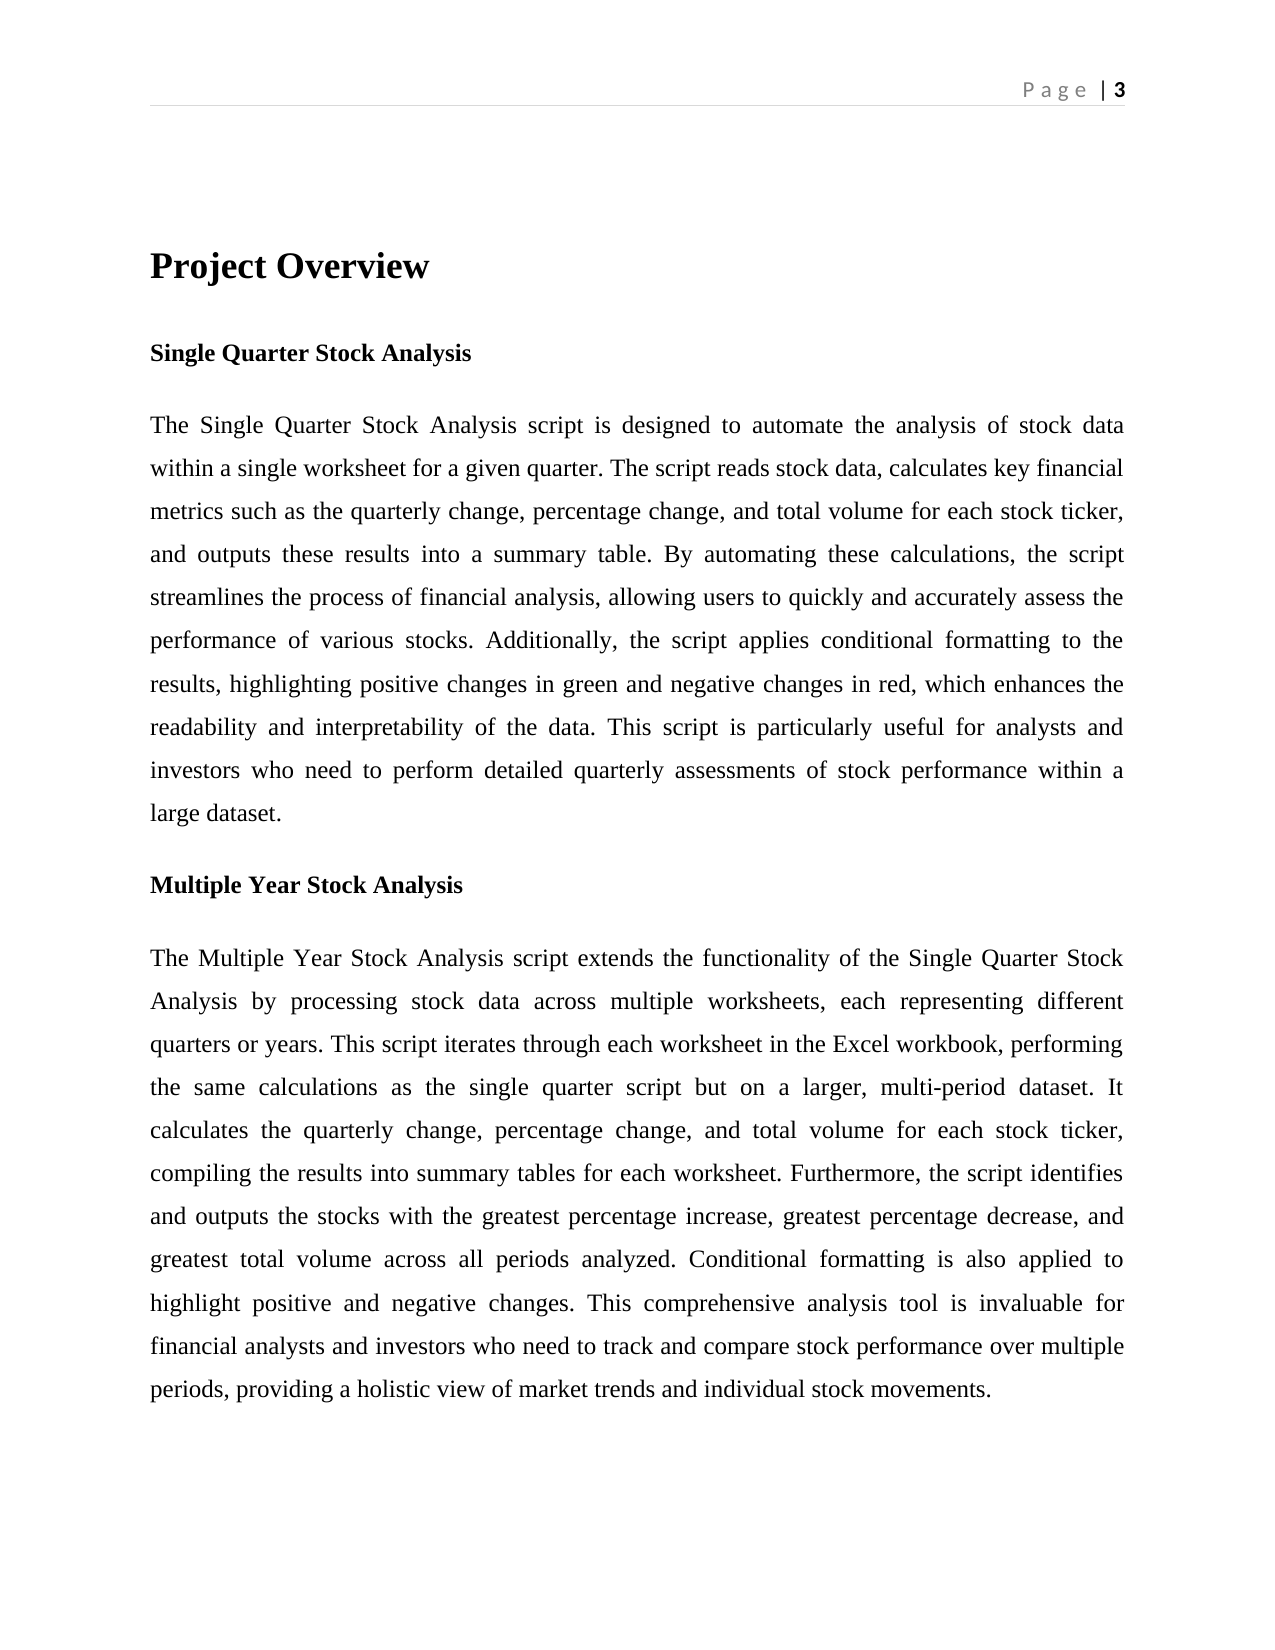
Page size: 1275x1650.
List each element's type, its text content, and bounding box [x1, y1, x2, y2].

text The Single Quarter Stock Analysis script is designed to automate the analysis of stock data within a single worksheet for a given quarter. The script reads stock data, calculates key financial metrics such as the quarterly change, percentage change, and total volume for each stock ticker, and outputs these results into a summary table. By automating these calculations, the script streamlines the process of financial analysis, allowing users to quickly and accurately assess the performance of various stocks. Additionally, the script applies conditional formatting to the results, highlighting positive changes in green and negative changes in red, which enhances the readability and interpretability of the data. This script is particularly useful for analysts and investors who need to perform detailed quarterly assessments of stock performance within a large dataset. [150, 410, 1125, 827]
text The Multiple Year Stock Analysis script extends the functionality of the Single Quarter Stock Analysis by processing stock data across multiple worksheets, each representing different quarters or years. This script iterates through each worksheet in the Excel workbook, performing the same calculations as the single quarter script but on a larger, multi-period dataset. It calculates the quarterly change, percentage change, and total volume for each stock ticker, compiling the results into summary tables for each worksheet. Furthermore, the script identifies and outputs the stocks with the greatest percentage increase, greatest percentage decrease, and greatest total volume across all periods analyzed. Conditional formatting is also applied to highlight positive and negative changes. This comprehensive analysis tool is invaluable for financial analysts and investors who need to track and compare stock performance over multiple periods, providing a holistic view of market trends and individual stock movements. [150, 943, 1125, 1403]
text Project Overview [150, 244, 1125, 287]
subtitle Multiple Year Stock Analysis [150, 870, 1125, 899]
subtitle Single Quarter Stock Analysis [150, 338, 1125, 366]
